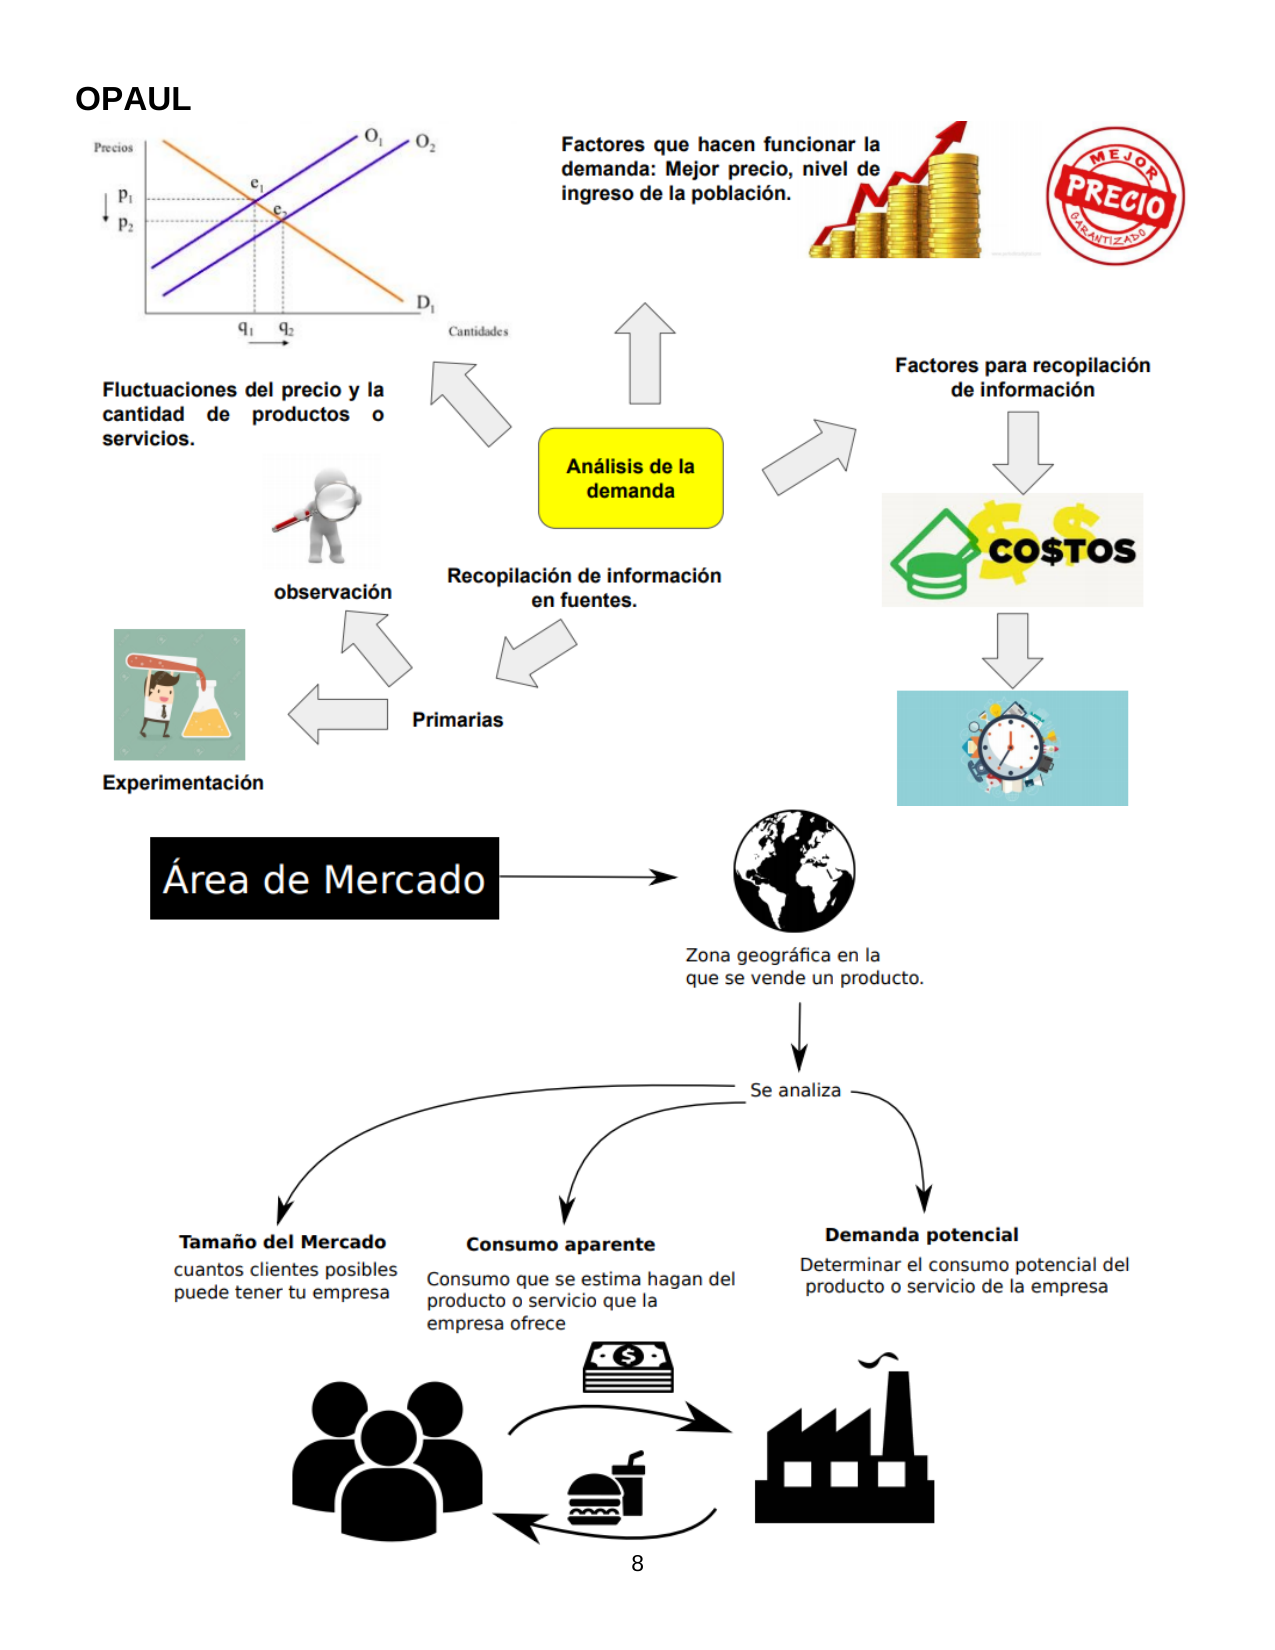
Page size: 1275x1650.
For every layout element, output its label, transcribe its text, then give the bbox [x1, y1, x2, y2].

picture [75, 121, 1188, 1546]
subtitle OPAUL [75, 79, 1200, 118]
